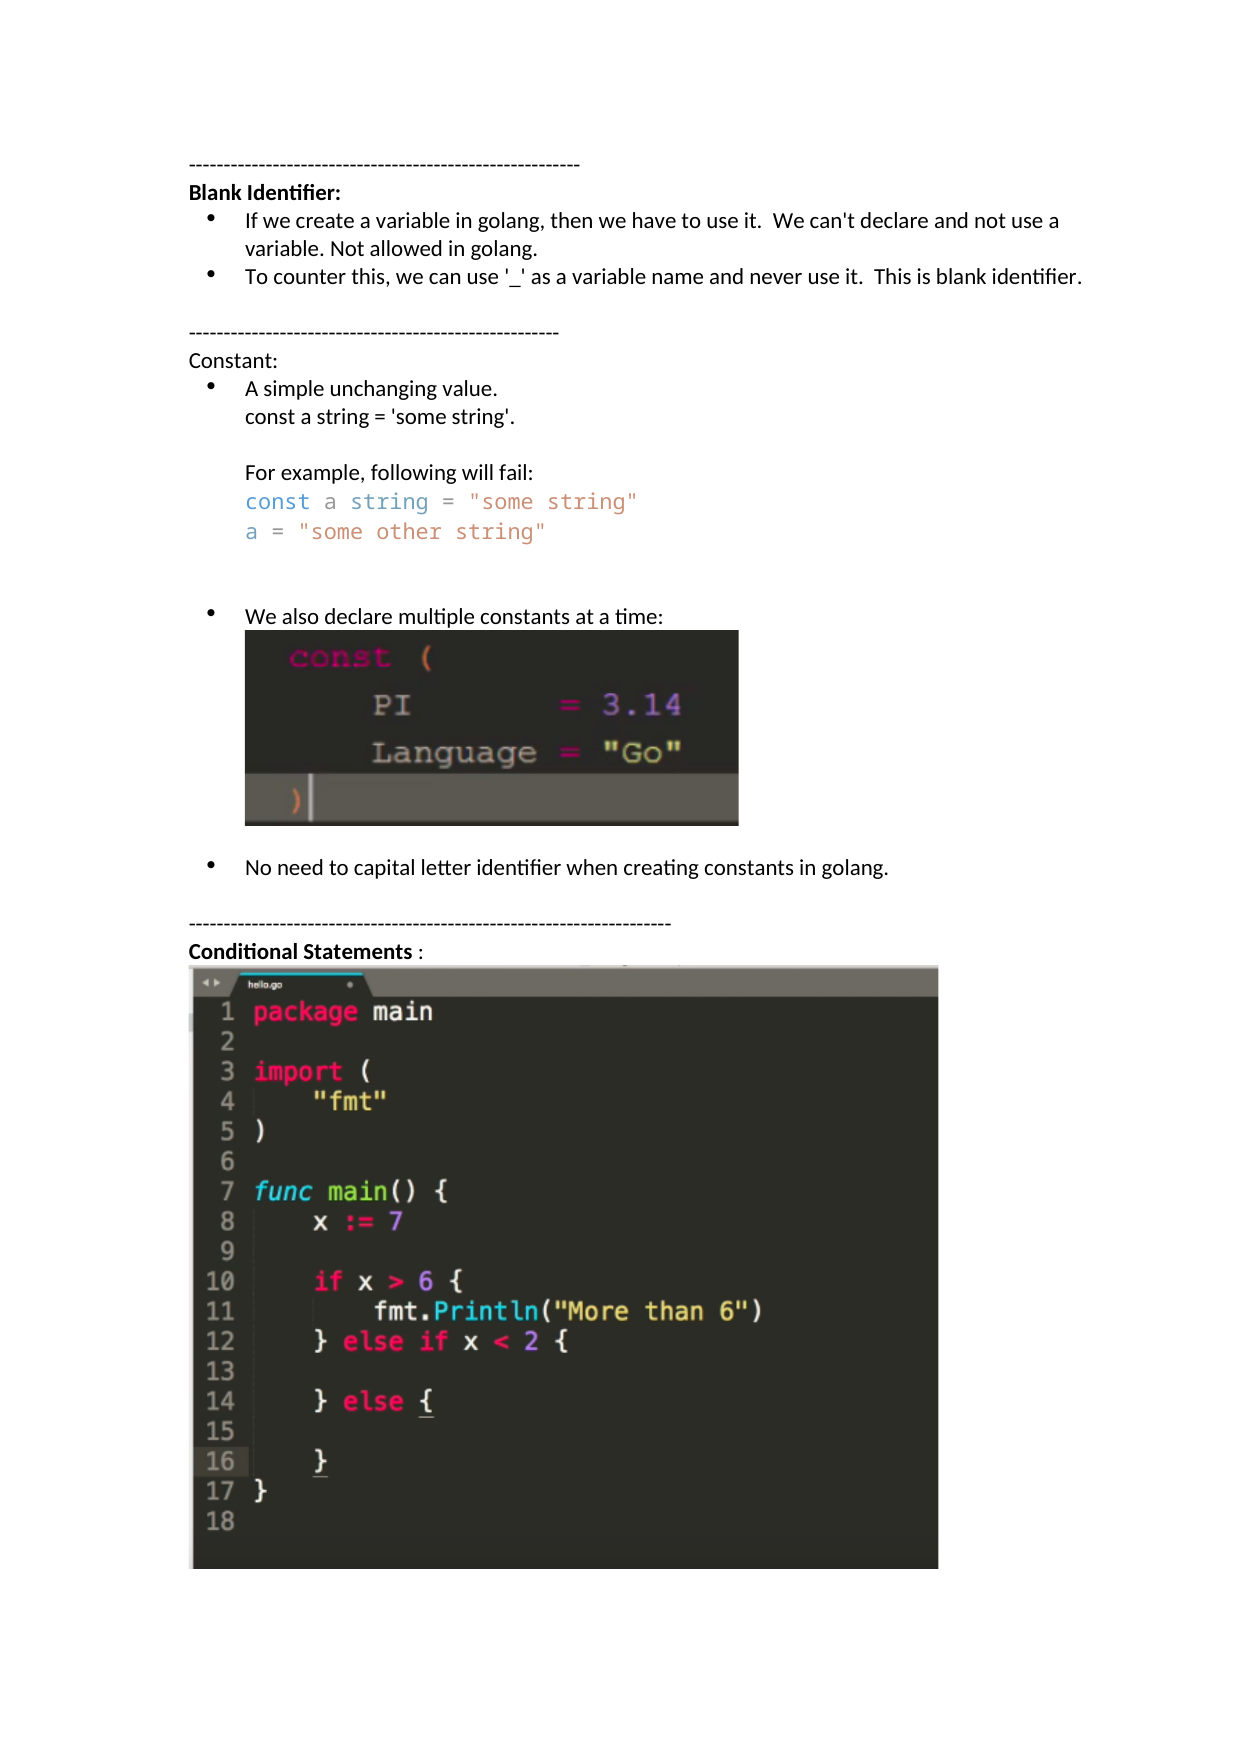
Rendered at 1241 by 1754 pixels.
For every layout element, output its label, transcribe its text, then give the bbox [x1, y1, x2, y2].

picture [188, 965, 939, 1569]
list A simple unchanging value. [207, 374, 1090, 402]
list If we create a variable in golang, then we have to use it. We can't declare and not use a variable. Not allowed in golang. [207, 206, 1090, 262]
list No need to capital letter identifier when creating constants in golang. [207, 853, 1090, 881]
text const a string = 'some string'. [245, 402, 1090, 430]
text --------------------------------------------------------------------- [188, 909, 1090, 937]
text ----------------------------------------------------- [188, 318, 1090, 346]
text Conditional Statements : [188, 937, 1090, 965]
text Blank Identifier: [188, 178, 1090, 206]
text Constant: [188, 346, 1090, 374]
list To counter this, we can use '_' as a variable name and never use it. This is blank identifier. [207, 262, 1090, 290]
picture [244, 630, 739, 826]
list We also declare multiple constants at a time: [207, 602, 1090, 630]
text a = "some other string" [245, 516, 1090, 546]
text -------------------------------------------------------- [188, 150, 1090, 178]
text For example, following will fail: [245, 458, 1090, 486]
text const a string = "some string" [245, 486, 1090, 516]
